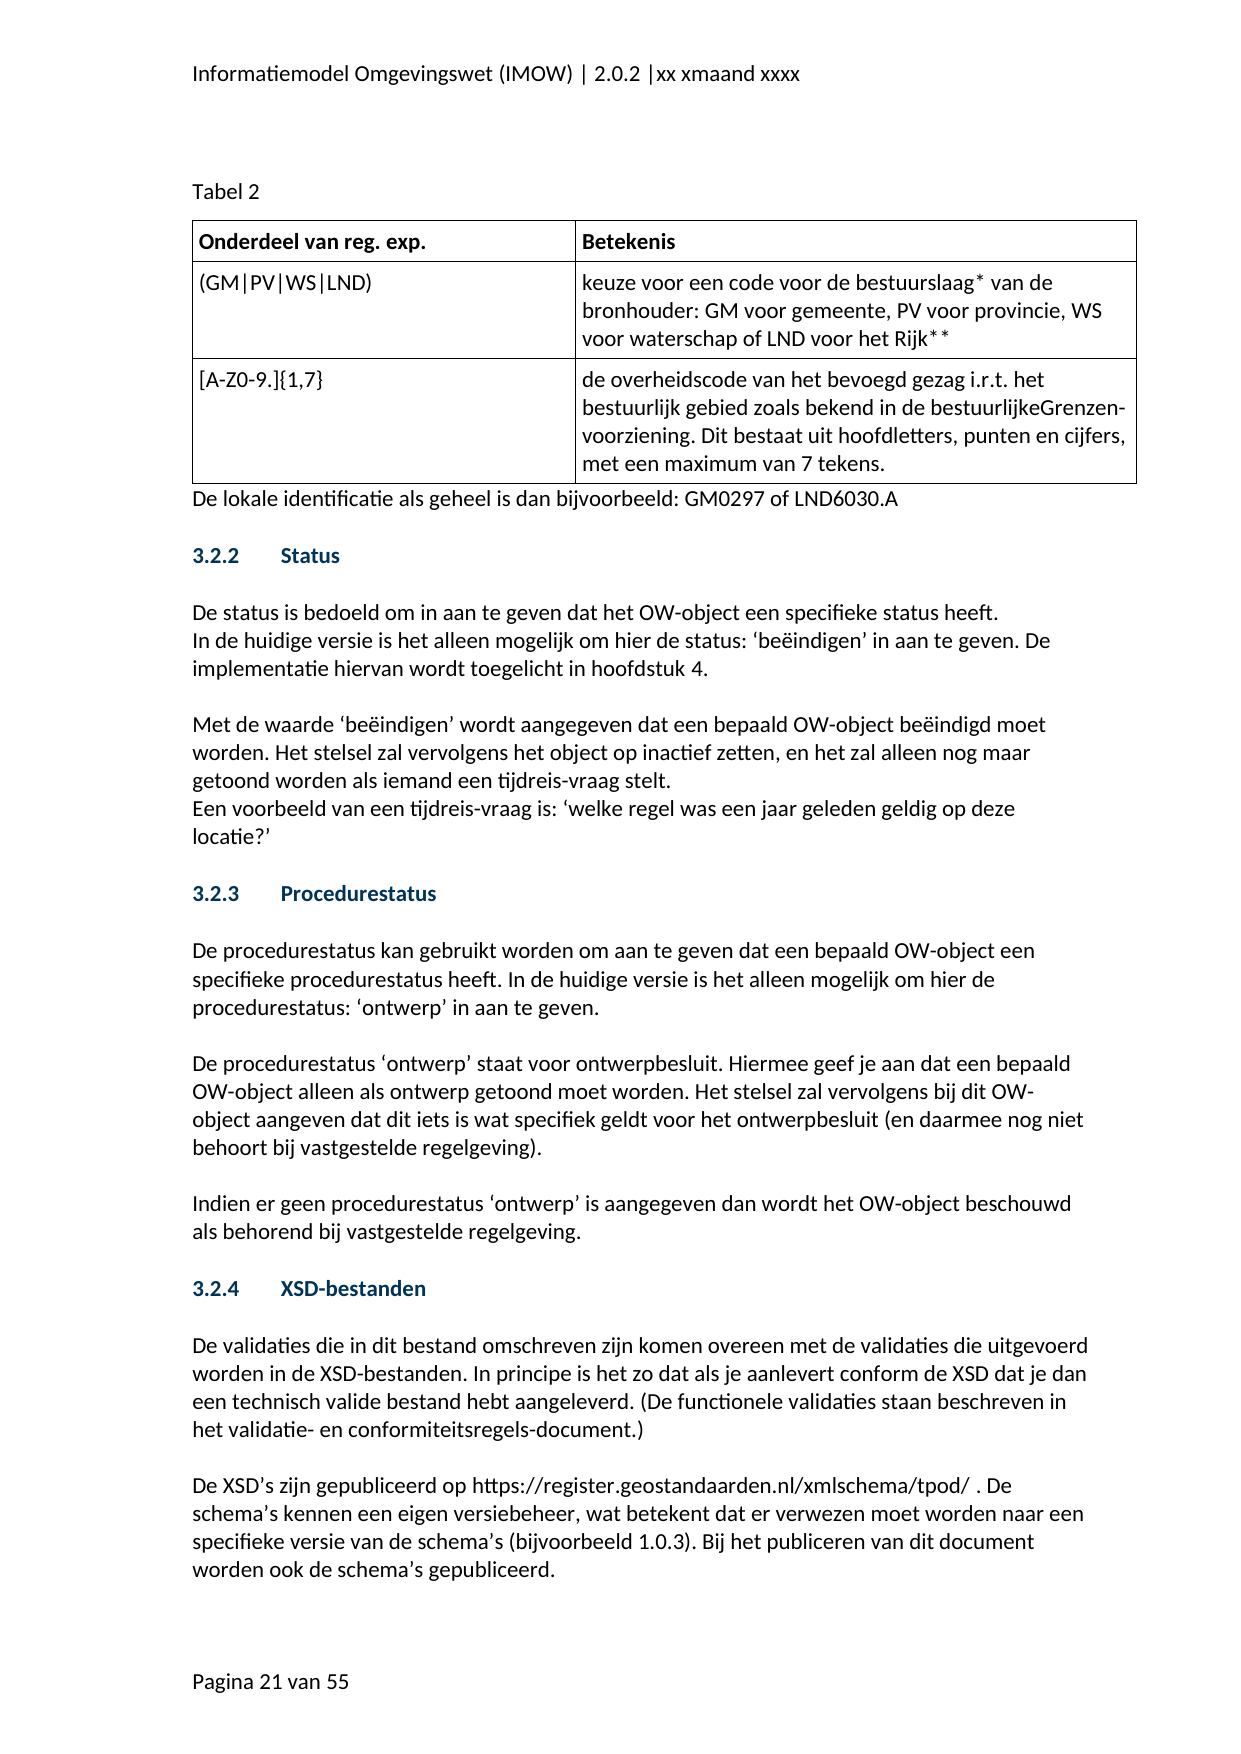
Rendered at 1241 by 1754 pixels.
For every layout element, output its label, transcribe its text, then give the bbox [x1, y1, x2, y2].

text Indien er geen procedurestatus ‘ontwerp’ is aangegeven dan wordt het OW-object beschouwd als behorend bij vastgestelde regelgeving. [192, 1189, 1092, 1245]
text Met de waarde ‘beëindigen’ wordt aangegeven dat een bepaald OW-object beëindigd moet worden. Het stelsel zal vervolgens het object op inactief zetten, en het zal alleen nog maar getoond worden als iemand een tijdreis-vraag stelt. [192, 710, 1092, 794]
table_cell (GM|PV|WS|LND) [193, 262, 575, 358]
text De validaties die in dit bestand omschreven zijn komen overeen met de validaties die uitgevoerd worden in de XSD-bestanden. In principe is het zo dat als je aanlevert conform de XSD dat je dan een technisch valide bestand hebt aangeleverd. (De functionele validaties staan beschreven in het validatie- en conformiteitsregels-document.) [192, 1331, 1092, 1443]
text De XSD’s zijn gepubliceerd op https://register.geostandaarden.nl/xmlschema/tpod/ . De schema’s kennen een eigen versiebeheer, wat betekent dat er verwezen moet worden naar een specifieke versie van de schema’s (bijvoorbeeld 1.0.3). Bij het publiceren van dit document worden ook de schema’s gepubliceerd. [192, 1471, 1092, 1583]
text De procedurestatus ‘ontwerp’ staat voor ontwerpbesluit. Hiermee geef je aan dat een bepaald OW-object alleen als ontwerp getoond moet worden. Het stelsel zal vervolgens bij dit OW-object aangeven dat dit iets is wat specifiek geldt voor het ontwerpbesluit (en daarmee nog niet behoort bij vastgestelde regelgeving). [192, 1049, 1092, 1161]
text In de huidige versie is het alleen mogelijk om hier de status: ‘beëindigen’ in aan te geven. De implementatie hiervan wordt toegelicht in hoofdstuk 4. [192, 626, 1092, 682]
table_cell [A-Z0-9.]{1,7} [193, 359, 575, 483]
subtitle XSD-bestanden [192, 1274, 1092, 1302]
table_header Onderdeel van reg. exp. [193, 221, 575, 261]
table_cell de overheidscode van het bevoegd gezag i.r.t. het bestuurlijk gebied zoals bekend in de bestuurlijkeGrenzen-voorziening. Dit bestaat uit hoofdletters, punten en cijfers, met een maximum van 7 tekens. [576, 359, 1136, 483]
subtitle Status [192, 541, 1092, 569]
table_header Betekenis [576, 221, 1136, 261]
text De procedurestatus kan gebruikt worden om aan te geven dat een bepaald OW-object een specifieke procedurestatus heeft. In de huidige versie is het alleen mogelijk om hier de procedurestatus: ‘ontwerp’ in aan te geven. [192, 937, 1092, 1021]
text De status is bedoeld om in aan te geven dat het OW-object een specifieke status heeft. [192, 598, 1092, 626]
text Een voorbeeld van een tijdreis-vraag is: ‘welke regel was een jaar geleden geldig op deze locatie?’ [192, 794, 1092, 850]
table_cell keuze voor een code voor de bestuurslaag* van de bronhouder: GM voor gemeente, PV voor provincie, WS voor waterschap of LND voor het Rijk** [576, 262, 1136, 358]
subtitle Procedurestatus [192, 879, 1092, 907]
text De lokale identificatie als geheel is dan bijvoorbeeld: GM0297 of LND6030.A [192, 484, 1092, 512]
